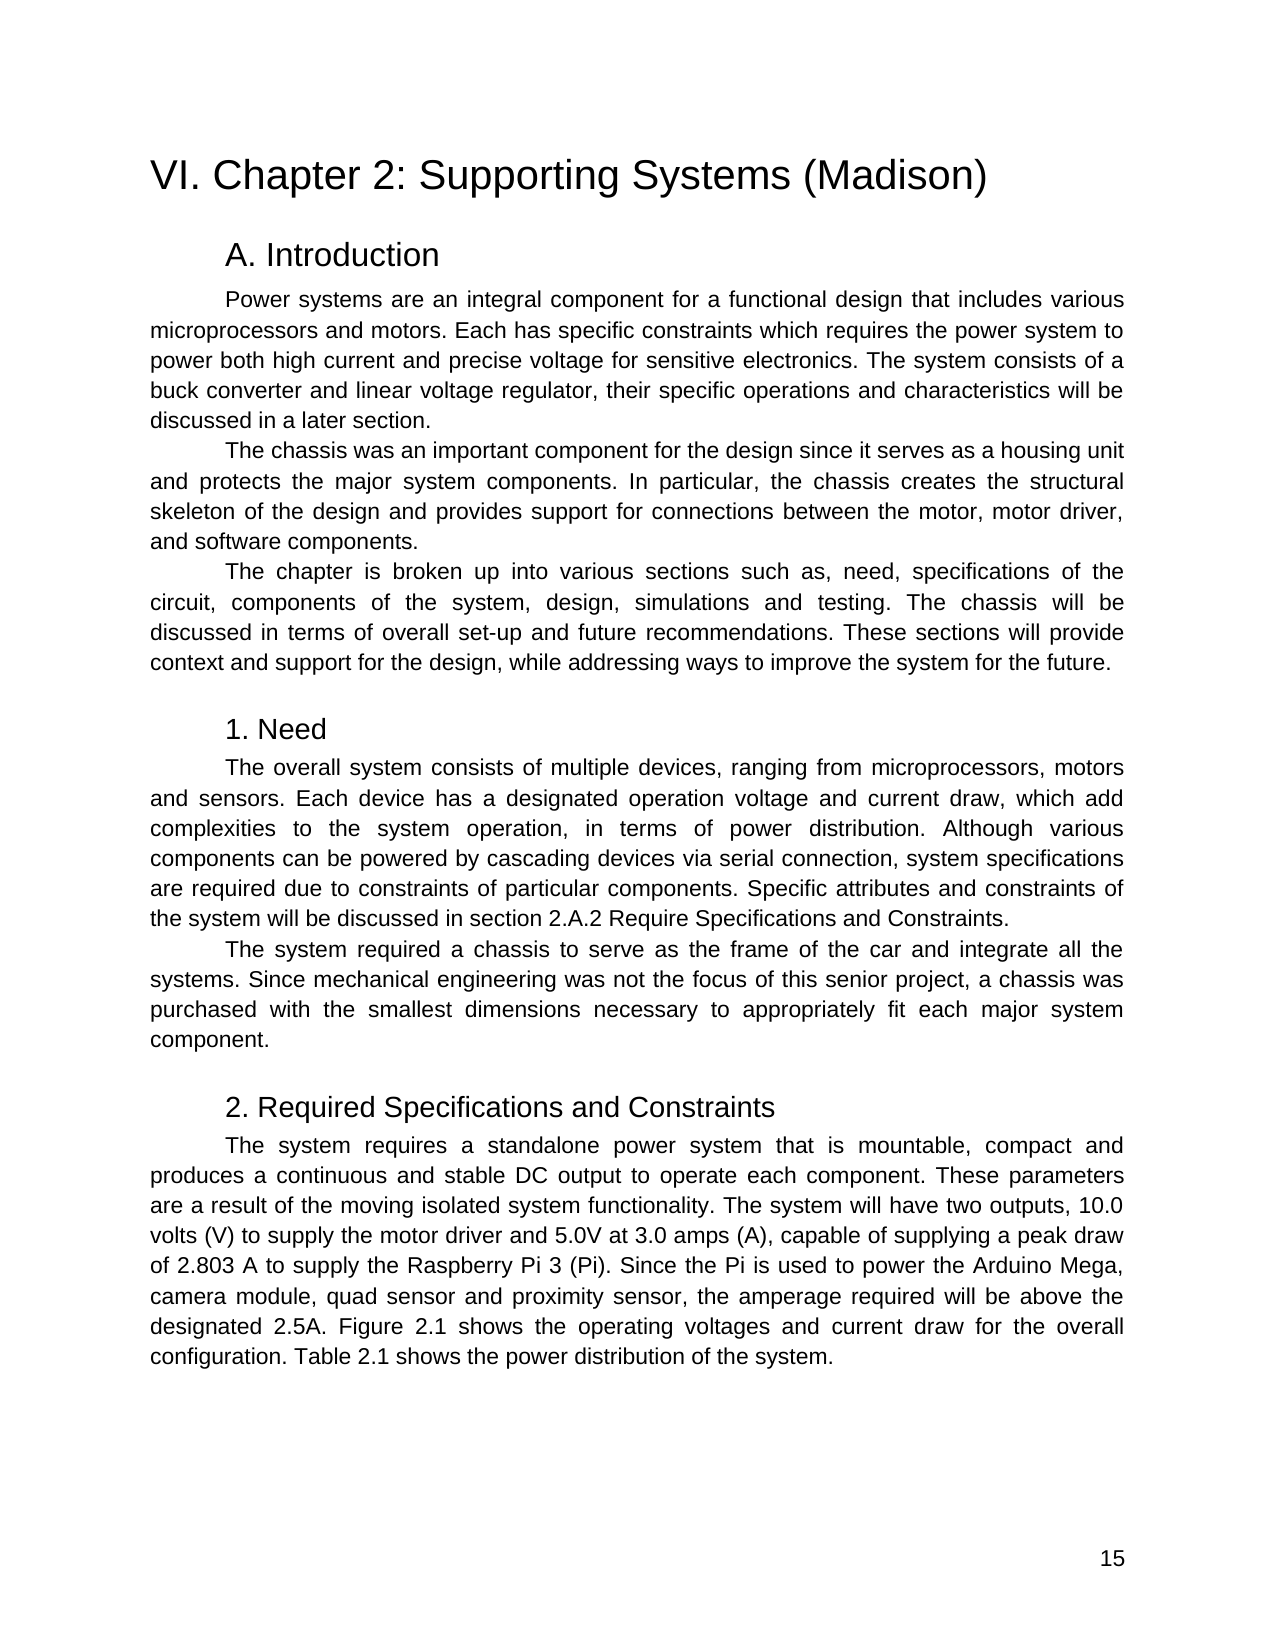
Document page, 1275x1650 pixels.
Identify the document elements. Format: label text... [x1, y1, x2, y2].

text Power systems are an integral component for a functional design that includes various microprocessors and motors. Each has specific constraints which requires the power system to power both high current and precise voltage for sensitive electronics. The system consists of a buck converter and linear voltage regulator, their specific operations and characteristics will be discussed in a later section. [150, 286, 1125, 433]
text The system requires a standalone power system that is mountable, compact and produces a continuous and stable DC output to operate each component. These parameters are a result of the moving isolated system functionality. The system will have two outputs, 10.0 volts (V) to supply the motor driver and 5.0V at 3.0 amps (A), capable of supplying a peak draw of 2.803 A to supply the Raspberry Pi 3 (Pi). Since the Pi is used to power the Arduino Mega, camera module, quad sensor and proximity sensor, the amperage required will be above the designated 2.5A. Figure 2.1 shows the operating voltages and current draw for the overall configuration. Table 2.1 shows the power distribution of the system. [150, 1132, 1125, 1369]
subtitle 1. Need [150, 712, 1125, 746]
subtitle 2. Required Specifications and Constraints [150, 1090, 1125, 1123]
text The overall system consists of multiple devices, ranging from microprocessors, motors and sensors. Each device has a designated operation voltage and current draw, which add complexities to the system operation, in terms of power distribution. Although various components can be powered by cascading devices via serial connection, system specifications are required due to constraints of particular components. Specific attributes and constraints of the system will be discussed in section 2.A.2 Require Specifications and Constraints. [150, 754, 1125, 932]
text The chassis was an important component for the design since it serves as a housing unit and protects the major system components. In particular, the chassis creates the structural skeleton of the design and provides support for connections between the motor, motor driver, and software components. [150, 437, 1125, 554]
text The chapter is broken up into various sections such as, need, specifications of the circuit, components of the system, design, simulations and testing. The chassis will be discussed in terms of overall set-up and future recommendations. These sections will provide context and support for the design, while addressing ways to improve the system for the future. [150, 558, 1125, 675]
text The system required a chassis to serve as the frame of the car and integrate all the systems. Since mechanical engineering was not the focus of this senior project, a chassis was purchased with the smallest dimensions necessary to appropriately fit each major system component. [150, 936, 1125, 1052]
subtitle A. Introduction [150, 235, 1125, 274]
subtitle VI. Chapter 2: Supporting Systems (Madison) [150, 150, 1125, 198]
